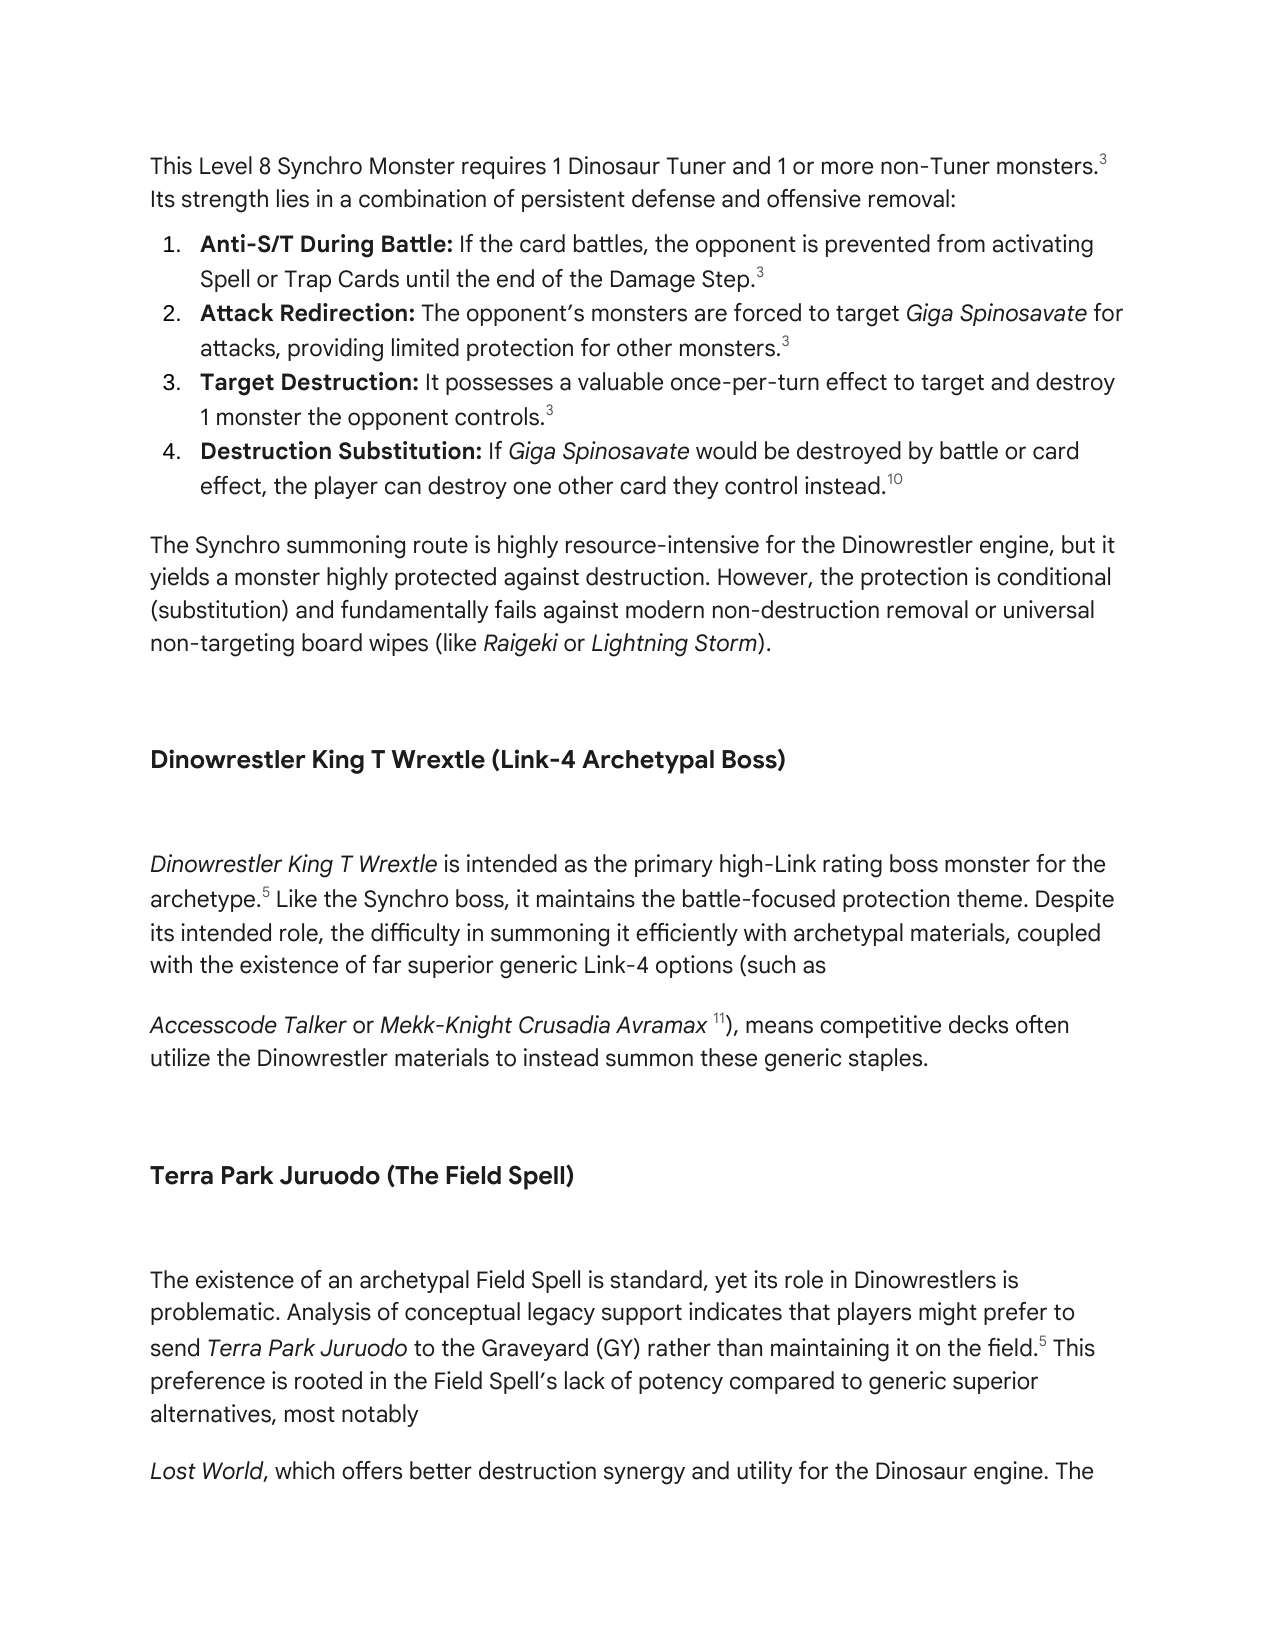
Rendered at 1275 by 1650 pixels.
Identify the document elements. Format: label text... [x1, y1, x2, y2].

list Destruction Substitution: If Giga Spinosavate would be destroyed by battle or card effect, the player can destroy one other card they control instead.10 [162, 437, 1125, 502]
text The existence of an archetypal Field Spell is standard, yet its role in Dinowrestlers is problematic. Analysis of conceptual legacy support indicates that players might prefer to send Terra Park Juruodo to the Graveyard (GY) rather than maintaining it on the field.5 This preference is rooted in the Field Spell’s lack of potency compared to generic superior alternatives, most notably [150, 1266, 1125, 1428]
text Dinowrestler King T Wrextle is intended as the primary high-Link rating boss monster for the archetype.5 Like the Synchro boss, it maintains the battle-focused protection theme. Despite its intended role, the difficulty in summoning it efficiently with archetypal materials, coupled with the existence of far superior generic Link-4 options (such as [150, 850, 1125, 980]
subtitle Terra Park Juruodo (The Field Spell) [150, 1160, 1125, 1191]
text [150, 1457, 1125, 1486]
list Anti-S/T During Battle: If the card battles, the opponent is prevented from activating Spell or Trap Cards until the end of the Damage Step.3 [162, 231, 1125, 295]
subtitle Dinowrestler King T Wrextle (Link-4 Archetypal Boss) [150, 744, 1125, 776]
list Attack Redirection: The opponent’s monsters are forced to target Giga Spinosavate for attacks, providing limited protection for other monsters.3 [162, 299, 1125, 364]
text The Synchro summoning route is highly resource-intensive for the Dinowrestler engine, but it yields a monster highly protected against destruction. However, the protection is conditional (substitution) and fundamentally fails against modern non-destruction removal or universal non-targeting board wipes (like Raigeki or Lightning Storm). [150, 531, 1125, 658]
text Accesscode Talker or Mekk-Knight Crusadia Avramax 11), means competitive decks often utilize the Dinowrestler materials to instead summon these generic staples. [150, 1009, 1125, 1073]
text This Level 8 Synchro Monster requires 1 Dinosaur Tuner and 1 or more non-Tuner monsters.3 Its strength lies in a combination of persistent defense and offensive removal: [150, 150, 1125, 214]
list Target Destruction: It possesses a valuable once-per-turn effect to target and destroy 1 monster the opponent controls.3 [162, 368, 1125, 433]
